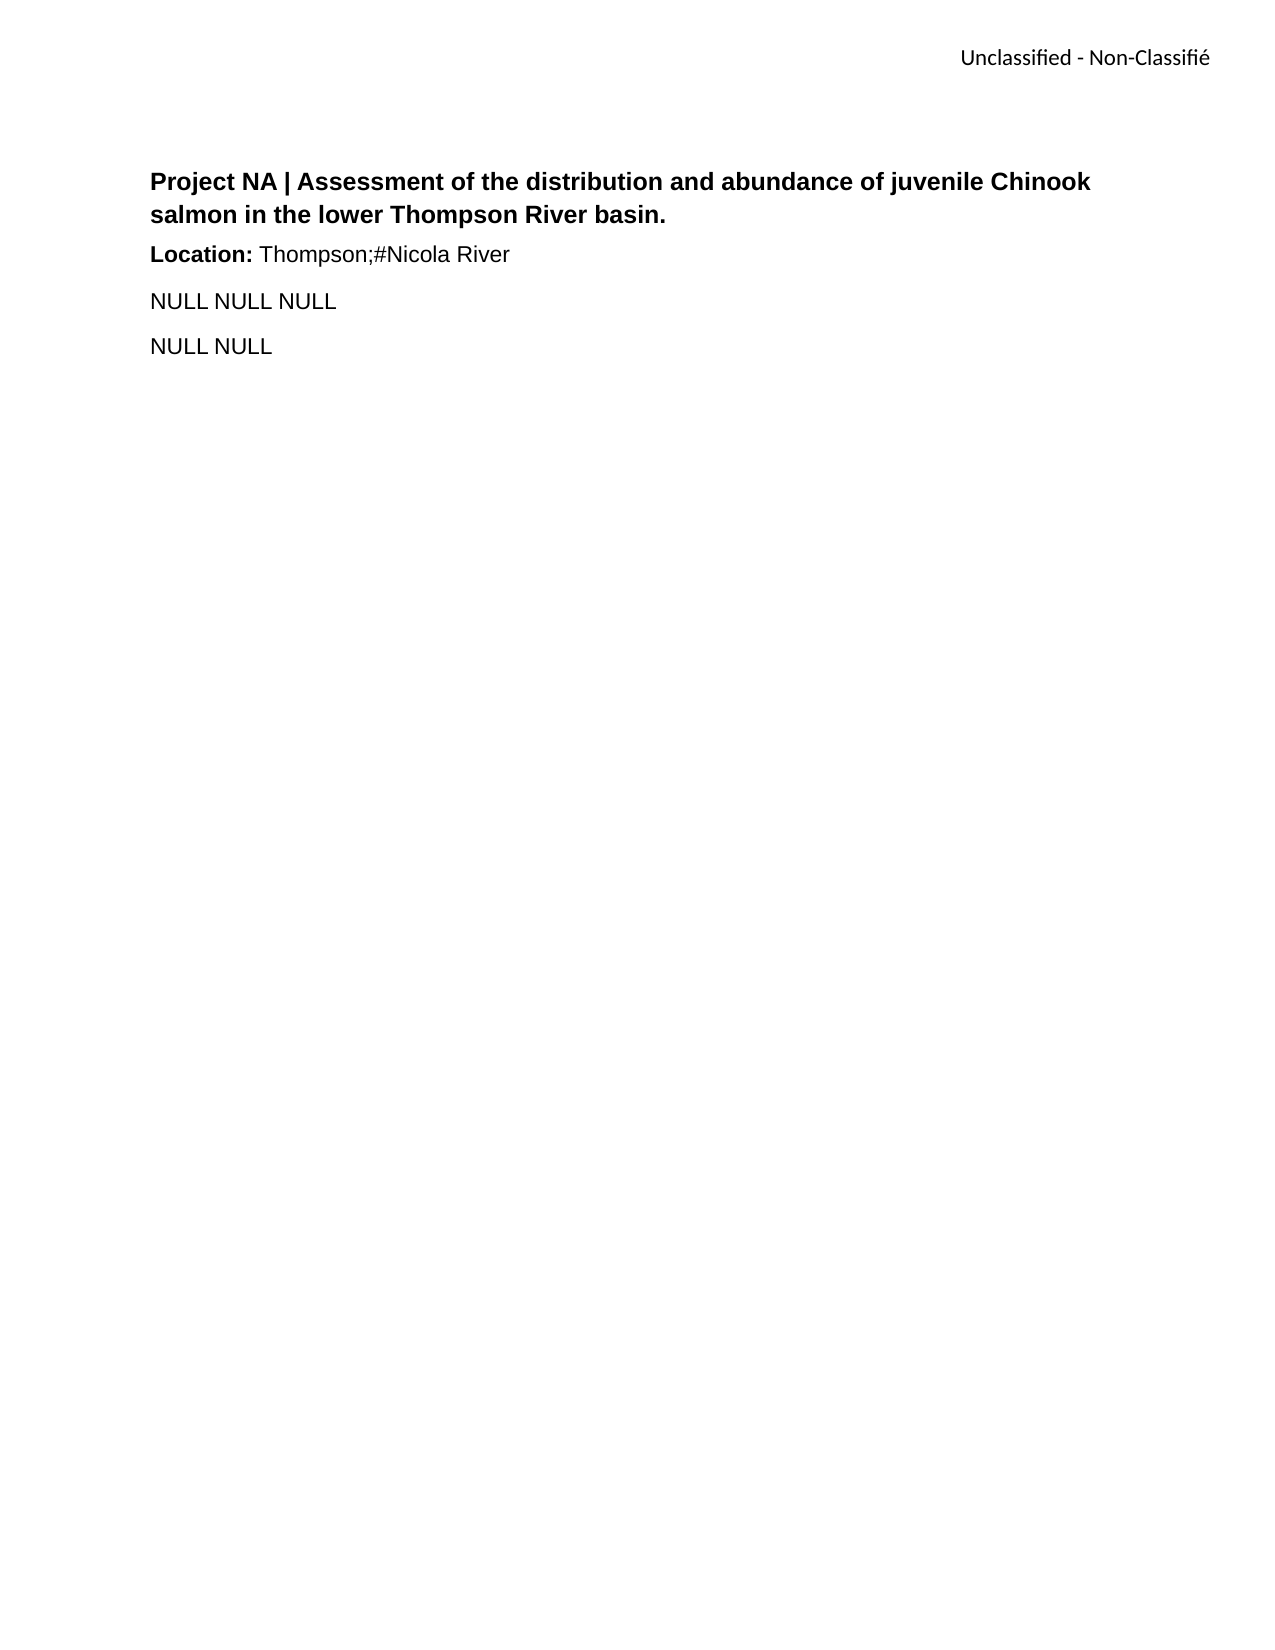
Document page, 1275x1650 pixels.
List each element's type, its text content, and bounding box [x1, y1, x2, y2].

text NULL NULL NULL [150, 288, 1125, 314]
text NULL NULL [150, 333, 1125, 359]
subtitle Project NA | Assessment of the distribution and abundance of juvenile Chinook salmon in the lower Thompson River basin. [150, 167, 1125, 228]
